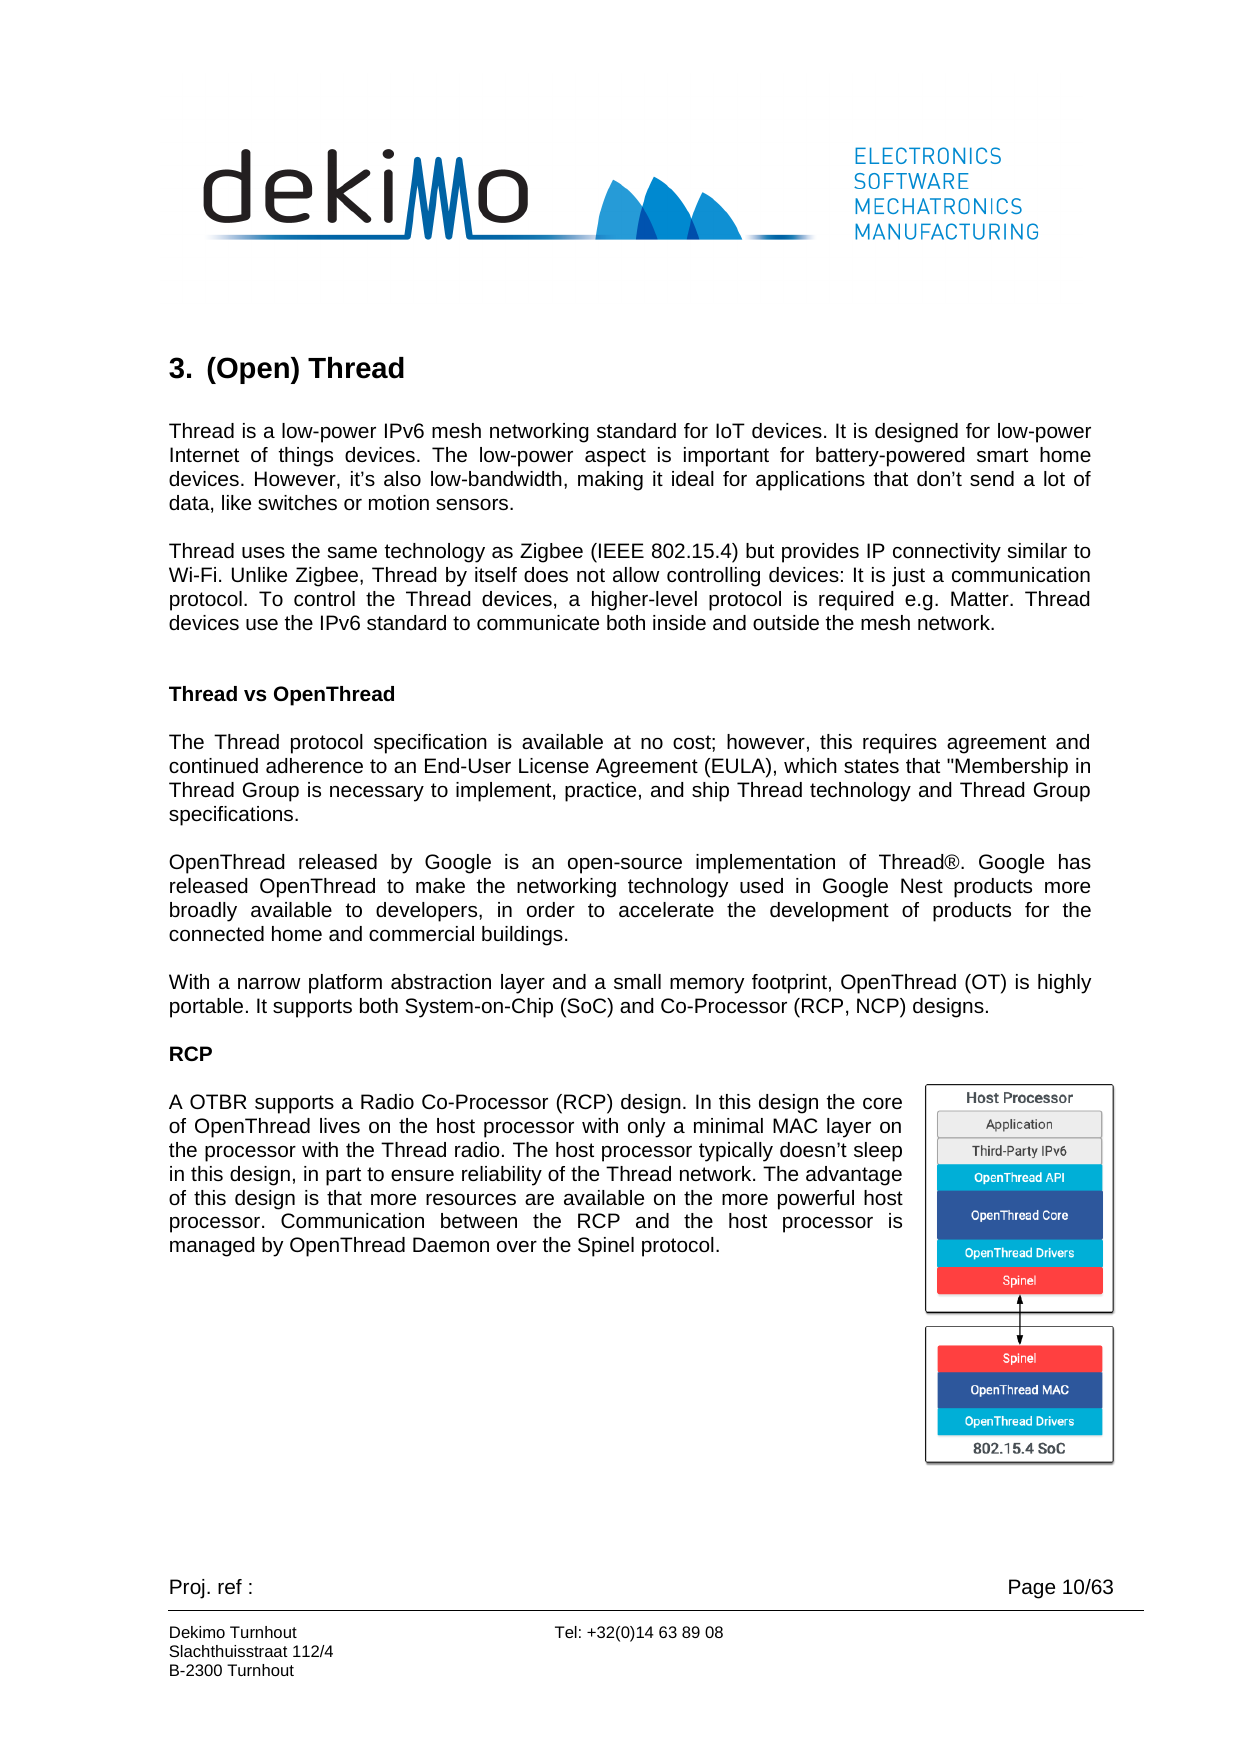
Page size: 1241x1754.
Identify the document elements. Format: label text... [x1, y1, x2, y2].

text OpenThread released by Google is an open-source implementation of Thread®. Google has released OpenThread to make the networking technology used in Google Nest products more broadly available to developers, in order to accelerate the development of products for the connected home and commercial buildings. [169, 850, 1093, 946]
text Thread vs OpenThread [169, 682, 1093, 706]
text Thread is a low-power IPv6 mesh networking standard for IoT devices. It is designed for low-power Internet of things devices. The low-power aspect is important for battery-powered smart home devices. However, it’s also low-bandwidth, making it ideal for applications that don’t send a lot of data, like switches or motion sensors. [169, 419, 1093, 514]
picture [159, 73, 1083, 304]
subtitle (Open) Thread [169, 352, 1093, 385]
picture [922, 1081, 1117, 1466]
text With a narrow platform abstraction layer and a small memory footprint, OpenThread (OT) is highly portable. It supports both System-on-Chip (SoC) and Co-Processor (RCP, NCP) designs. [169, 970, 1093, 1018]
text RCP [169, 1042, 1093, 1066]
text Thread uses the same technology as Zigbee (IEEE 802.15.4) but provides IP connectivity similar to Wi-Fi. Unlike Zigbee, Thread by itself does not allow controlling devices: It is just a communication protocol. To control the Thread devices, a higher-level protocol is required e.g. Matter. Thread devices use the IPv6 standard to communicate both inside and outside the mesh network. [169, 538, 1093, 634]
text A OTBR supports a Radio Co-Processor (RCP) design. In this design the core of OpenThread lives on the host processor with only a minimal MAC layer on the processor with the Thread radio. The host processor typically doesn’t sleep in this design, in part to ensure reliability of the Thread network. The advantage of this design is that more resources are available on the more powerful host processor. Communication between the RCP and the host processor is managed by OpenThread Daemon over the Spinel protocol. [169, 1089, 922, 1257]
text The Thread protocol specification is available at no cost; however, this requires agreement and continued adherence to an End-User License Agreement (EULA), which states that "Membership in Thread Group is necessary to implement, practice, and ship Thread technology and Thread Group specifications. [169, 730, 1093, 826]
